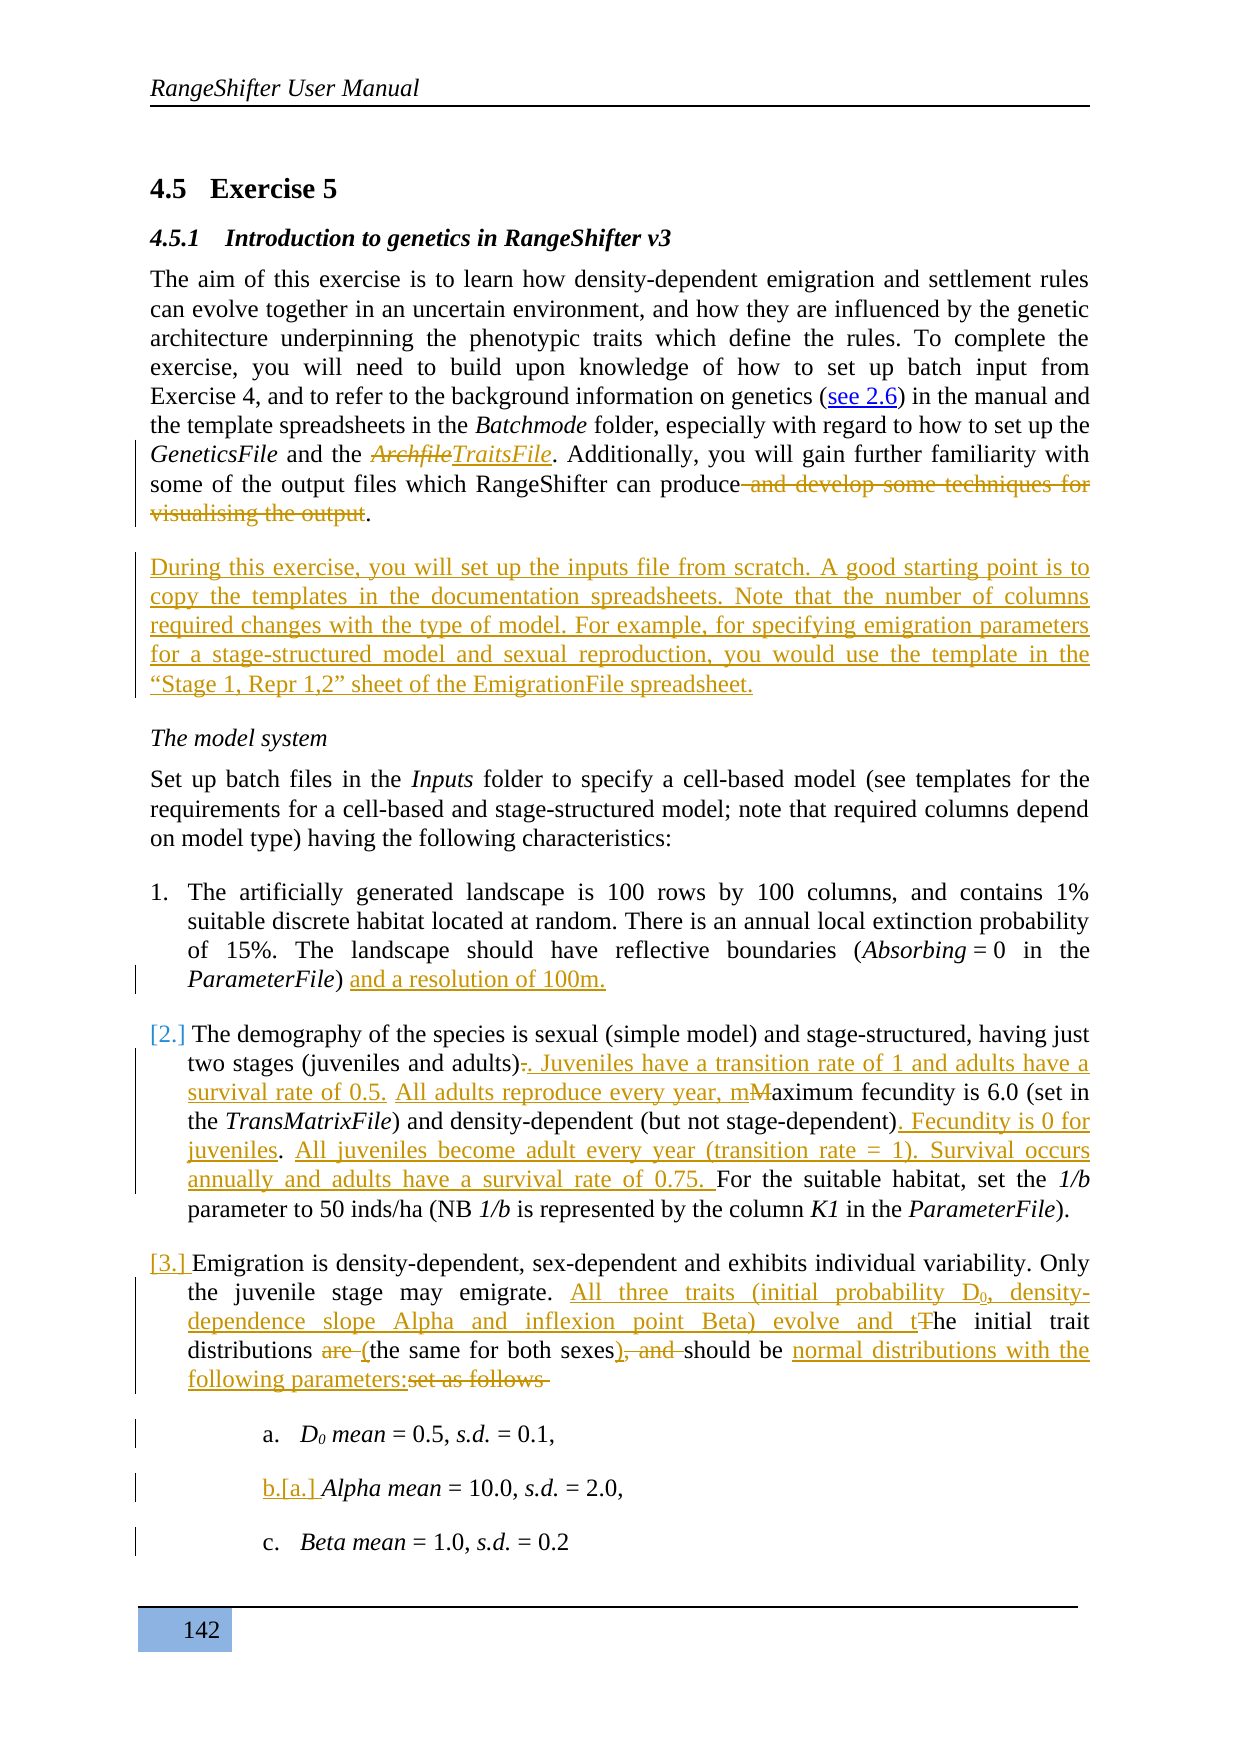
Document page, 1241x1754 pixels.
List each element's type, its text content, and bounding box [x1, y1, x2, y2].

text The artificially generated landscape is 100 rows by 100 columns, and contains 1% suitable discrete habitat located at random. There is an annual local extinction probability of 15%. The landscape should have reflective boundaries (Absorbing = 0 in the ParameterFile) [150, 877, 1090, 994]
subtitle The model system [150, 723, 1090, 752]
subtitle Exercise 5 [150, 175, 1090, 204]
list Alpha mean = 10.0, s.d. = 2.0, [262, 1473, 1090, 1502]
list D0 mean = 0.5, s.d. = 0.1, [262, 1419, 1090, 1448]
list Beta mean = 1.0, s.d. = 0.2 [262, 1527, 1090, 1556]
subtitle Introduction to genetics in RangeShifter v3 [150, 223, 1090, 252]
text The demography of the species is sexual (simple model) and stage-structured, having just two stages (juveniles and adults) aximum fecundity is 6.0 (set in the TransMatrixFile) and density-dependent (but not stage-dependent). For the suitable habitat, set the 1/b parameter to 50 inds/ha (NB 1/b is represented by the column K1 in the ParameterFile). [150, 1019, 1090, 1223]
text The aim of this exercise is to learn how density-dependent emigration and settlement rules can evolve together in an uncertain environment, and how they are influenced by the genetic architecture underpinning the phenotypic traits which define the rules. To complete the exercise, you will need to build upon knowledge of how to set up batch input from Exercise 4, and to refer to the background information on genetics (see 2.6) in the manual and the template spreadsheets in the Batchmode folder, especially with regard to how to set up the GeneticsFile and the . Additionally, you will gain further familiarity with some of the output files which RangeShifter can produce. [150, 264, 1090, 527]
text Emigration is density-dependent, sex-dependent and exhibits individual variability. Only the juvenile stage may emigrate. he initial trait distributions the same for both sexesshould be [150, 1248, 1090, 1394]
text Set up batch files in the Inputs folder to specify a cell-based model (see templates for the requirements for a cell-based and stage-structured model; note that required columns depend on model type) having the following characteristics: [150, 764, 1090, 852]
